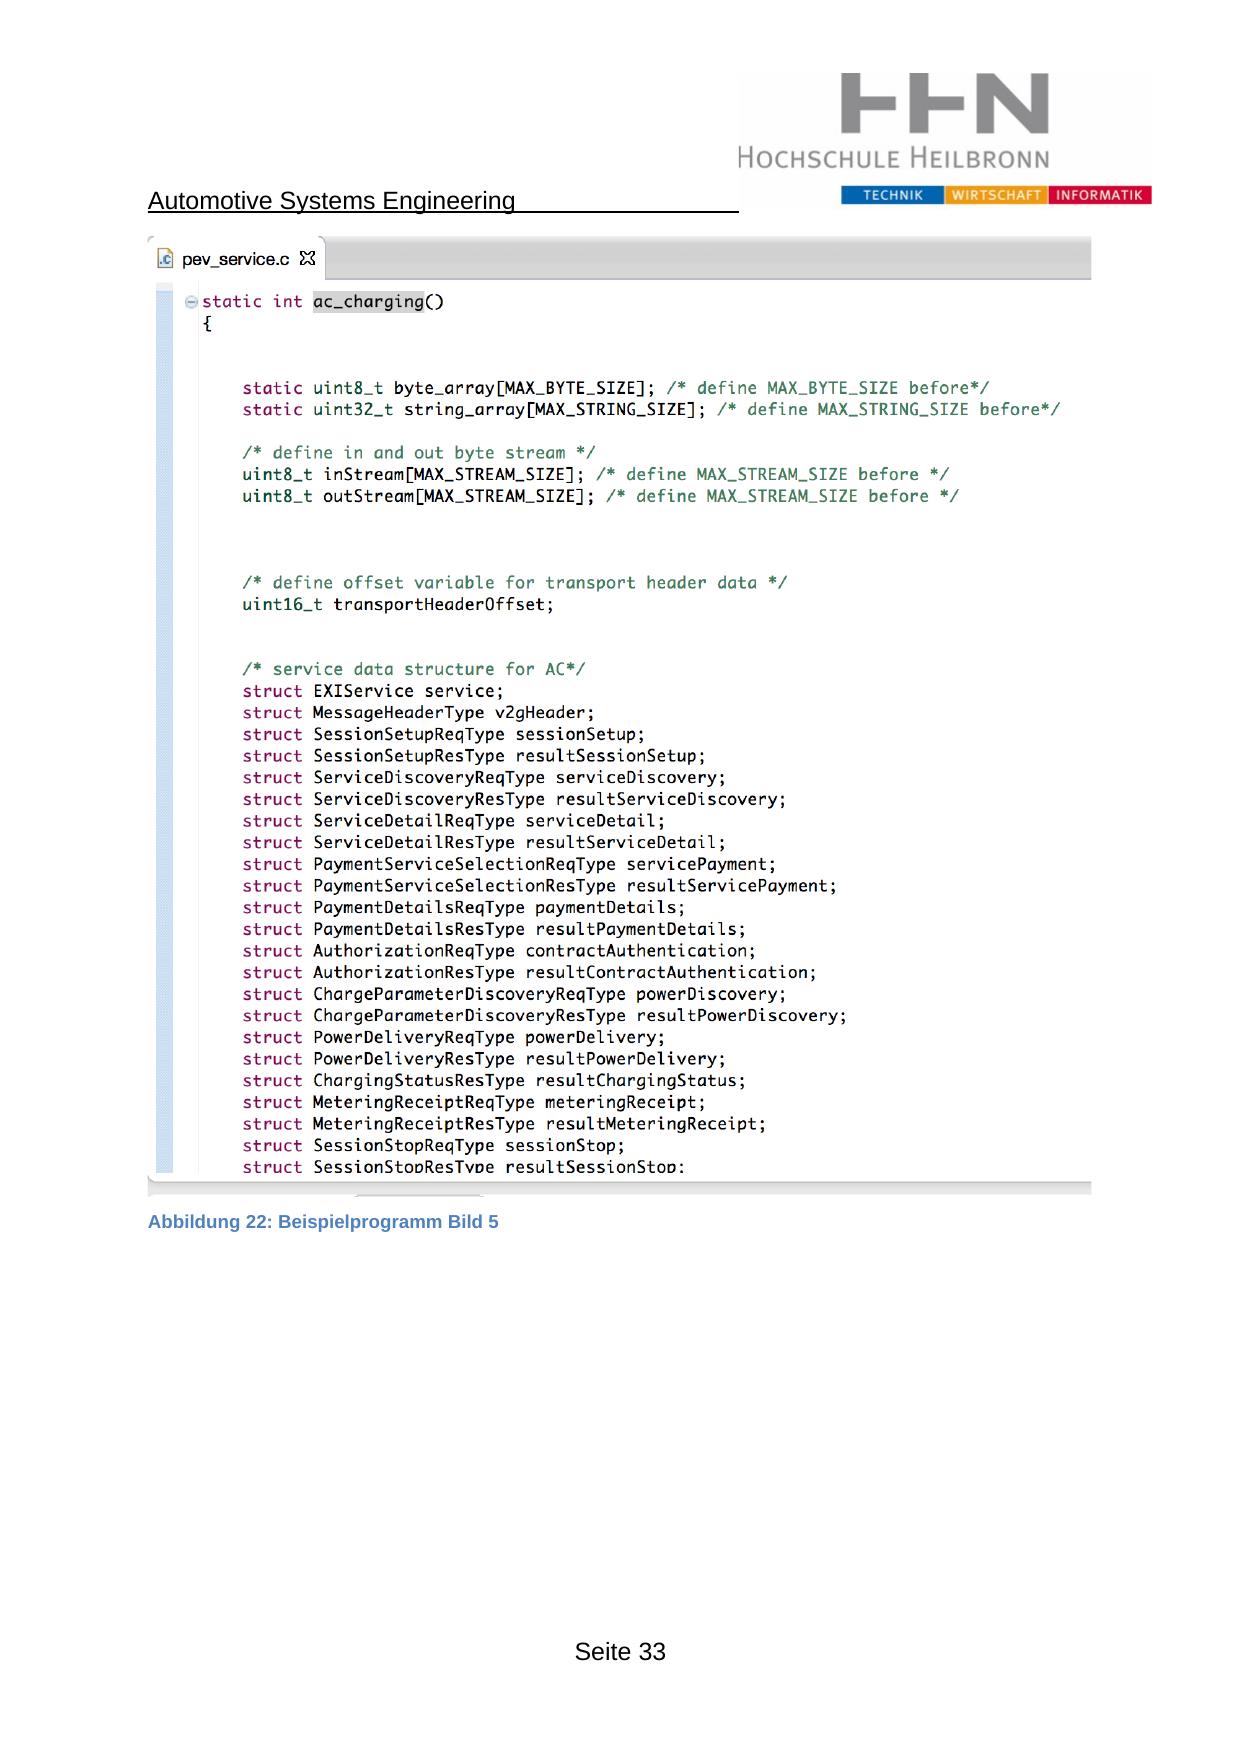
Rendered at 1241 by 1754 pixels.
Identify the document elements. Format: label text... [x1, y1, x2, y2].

picture [147, 236, 1092, 1197]
picture [738, 73, 1152, 210]
